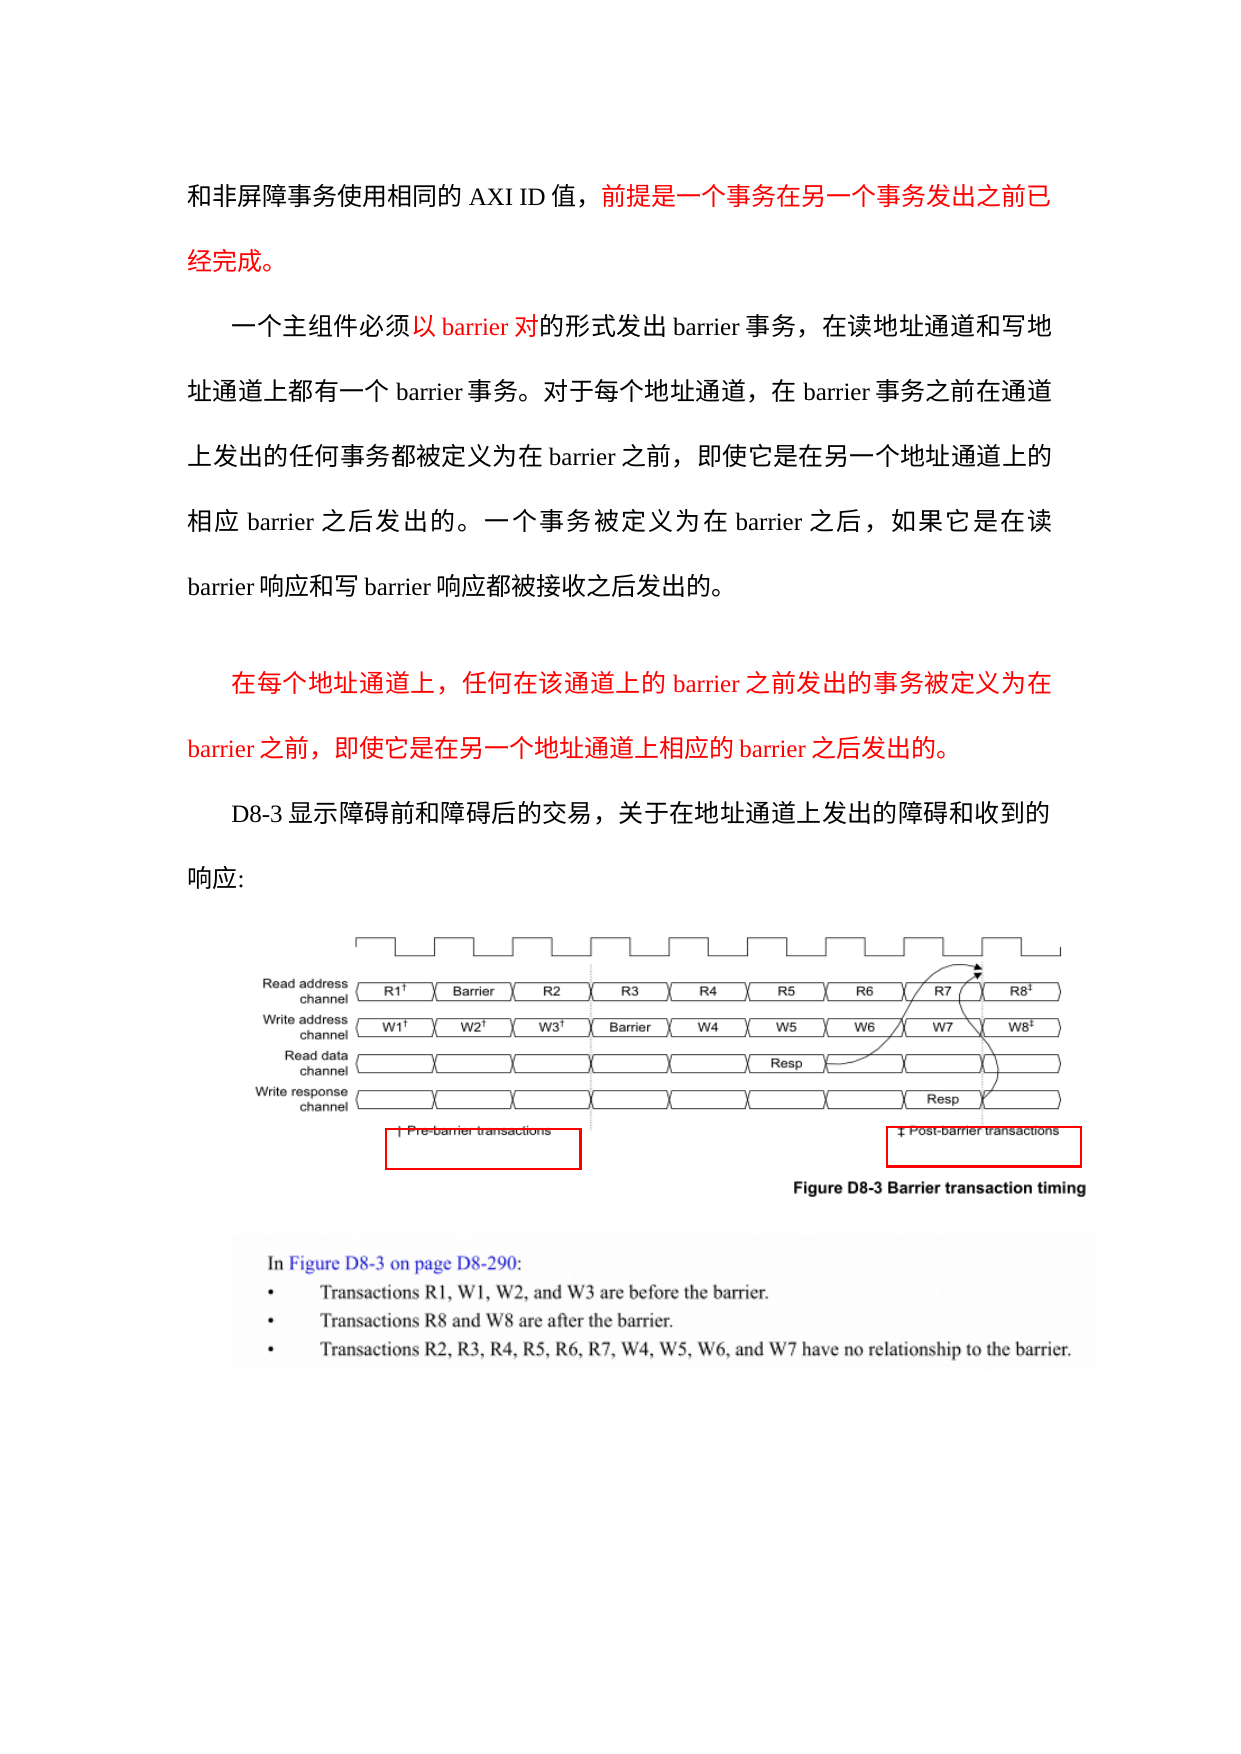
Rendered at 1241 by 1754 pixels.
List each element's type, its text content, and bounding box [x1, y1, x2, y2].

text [187, 162, 1053, 292]
picture [231, 1234, 1097, 1369]
text D8-3显示障碍前和障碍后的交易，关于在地址通道上发出的障碍和收到的响应: [187, 779, 1053, 909]
text 一个主组件必须以barrier对的形式发出barrier事务，在读地址通道和写地址通道上都有一个barrier事务。对于每个地址通道，在barrier事务之前在通道上发出的任何事务都被定义为在barrier之前，即使它是在另一个地址通道上的相应barrier之后发出的。一个事务被定义为在barrier之后，如果它是在读barrier响应和写barrier响应都被接收之后发出的。 [187, 292, 1053, 617]
picture [231, 909, 1097, 1206]
text 在每个地址通道上，任何在该通道上的barrier之前发出的事务被定义为在barrier之前，即使它是在另一个地址通道上相应的barrier之后发出的。 [187, 649, 1053, 779]
